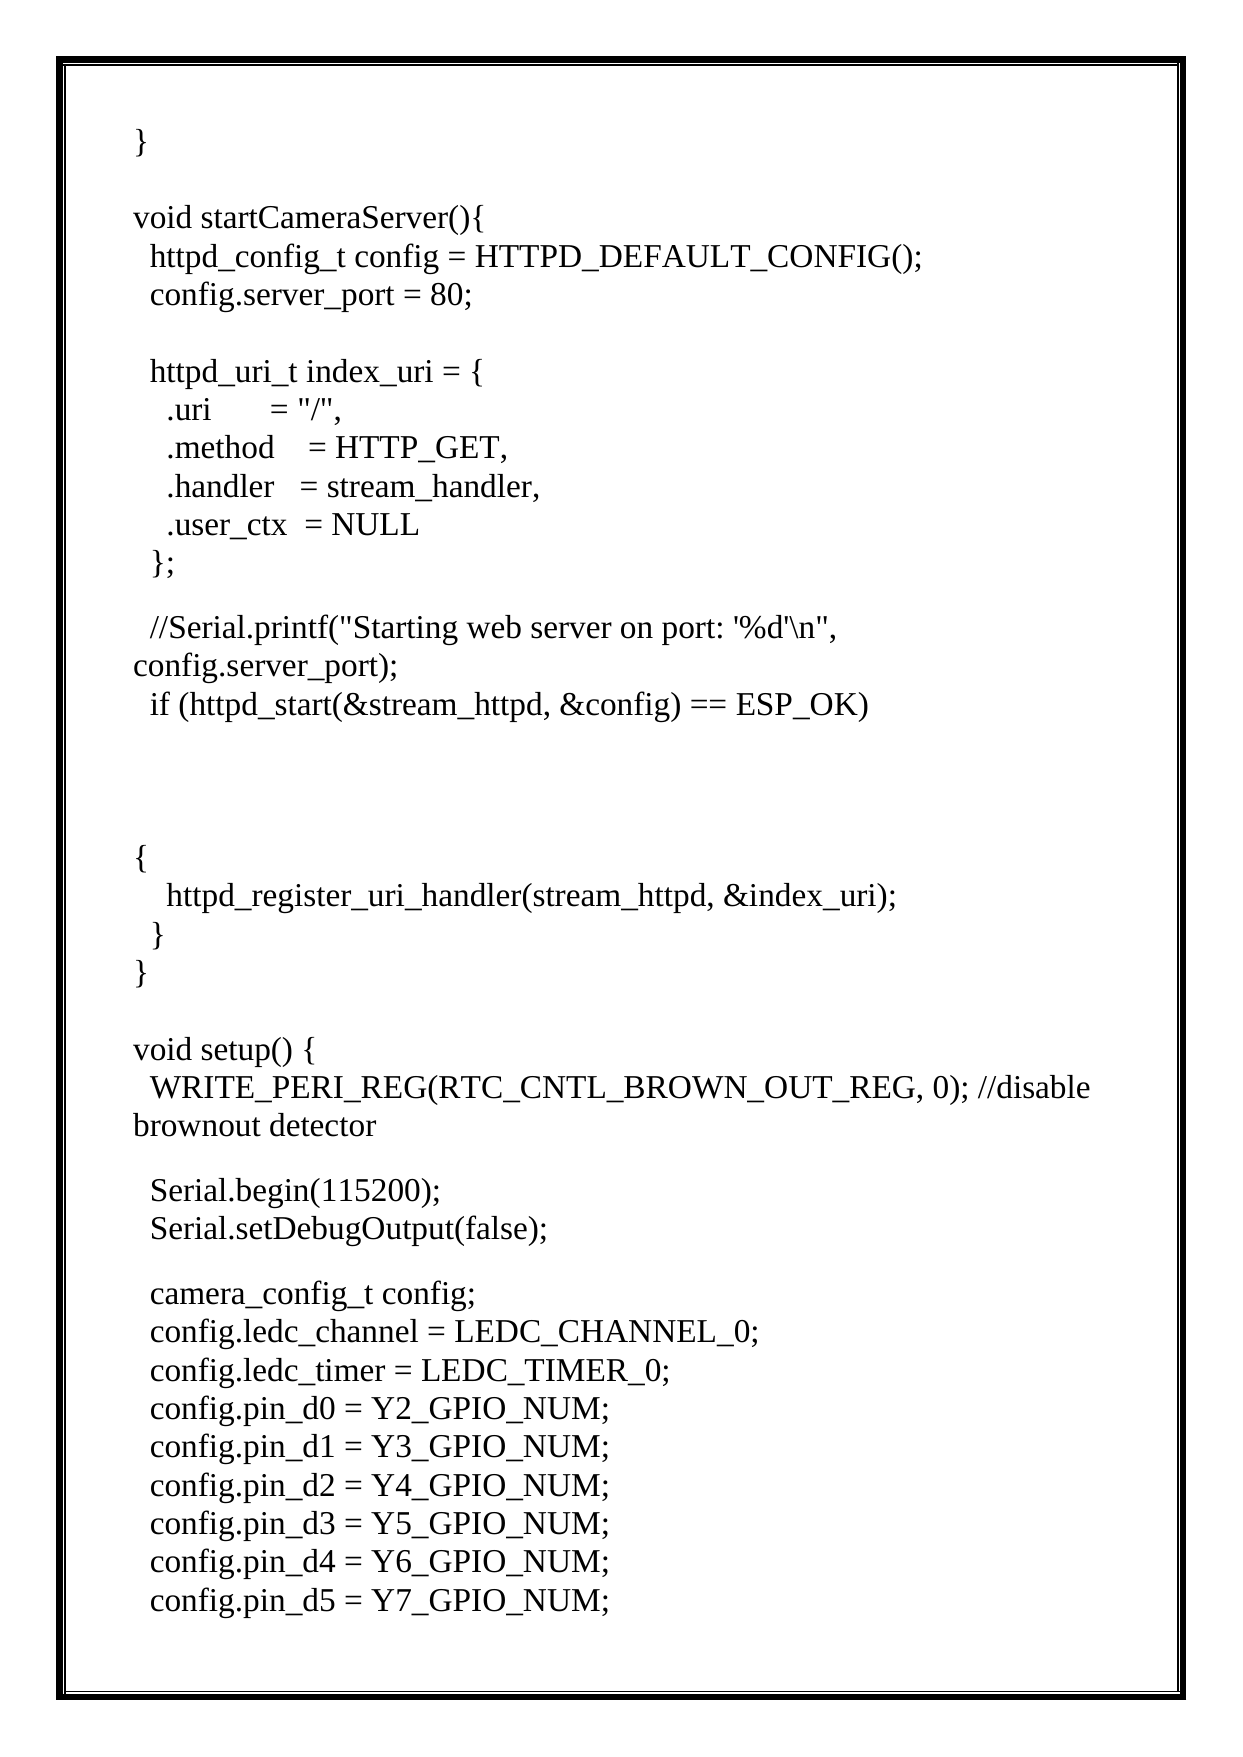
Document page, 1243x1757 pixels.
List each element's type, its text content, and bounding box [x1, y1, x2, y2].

text httpd_register_uri_handler(stream_httpd, &index_uri); [133, 876, 1110, 914]
text camera_config_t config; [133, 1273, 1110, 1312]
text .user_ctx = NULL [133, 504, 1110, 542]
text } [133, 952, 1110, 991]
text config.pin_d1 = Y3_GPIO_NUM; [133, 1427, 1110, 1465]
text //Serial.printf("Starting web server on port: '%d'\n", config.server_port); [133, 607, 1110, 684]
text } [133, 121, 1110, 159]
text void startCameraServer(){ [133, 197, 1110, 236]
text config.pin_d3 = Y5_GPIO_NUM; [133, 1503, 1110, 1542]
text httpd_config_t config = HTTPD_DEFAULT_CONFIG(); [133, 236, 1110, 274]
text Serial.begin(115200); [133, 1170, 1110, 1208]
text config.server_port = 80; [133, 274, 1110, 312]
text config.pin_d2 = Y4_GPIO_NUM; [133, 1465, 1110, 1503]
text }; [133, 542, 1110, 581]
text .method = HTTP_GET, [133, 427, 1110, 466]
text config.pin_d0 = Y2_GPIO_NUM; [133, 1388, 1110, 1427]
text config.pin_d4 = Y6_GPIO_NUM; [133, 1542, 1110, 1580]
text Serial.setDebugOutput(false); [133, 1208, 1110, 1247]
text config.ledc_timer = LEDC_TIMER_0; [133, 1350, 1110, 1388]
text WRITE_PERI_REG(RTC_CNTL_BROWN_OUT_REG, 0); //disable brownout detector [133, 1067, 1110, 1144]
text void setup() { [133, 1029, 1110, 1067]
text .uri = "/", [133, 389, 1110, 427]
text } [133, 914, 1110, 952]
text if (httpd_start(&stream_httpd, &config) == ESP_OK) [133, 684, 1110, 722]
text config.pin_d5 = Y7_GPIO_NUM; [133, 1580, 1110, 1618]
text { [133, 837, 1110, 876]
text httpd_uri_t index_uri = { [133, 351, 1110, 389]
text .handler = stream_handler, [133, 466, 1110, 504]
text config.ledc_channel = LEDC_CHANNEL_0; [133, 1312, 1110, 1350]
